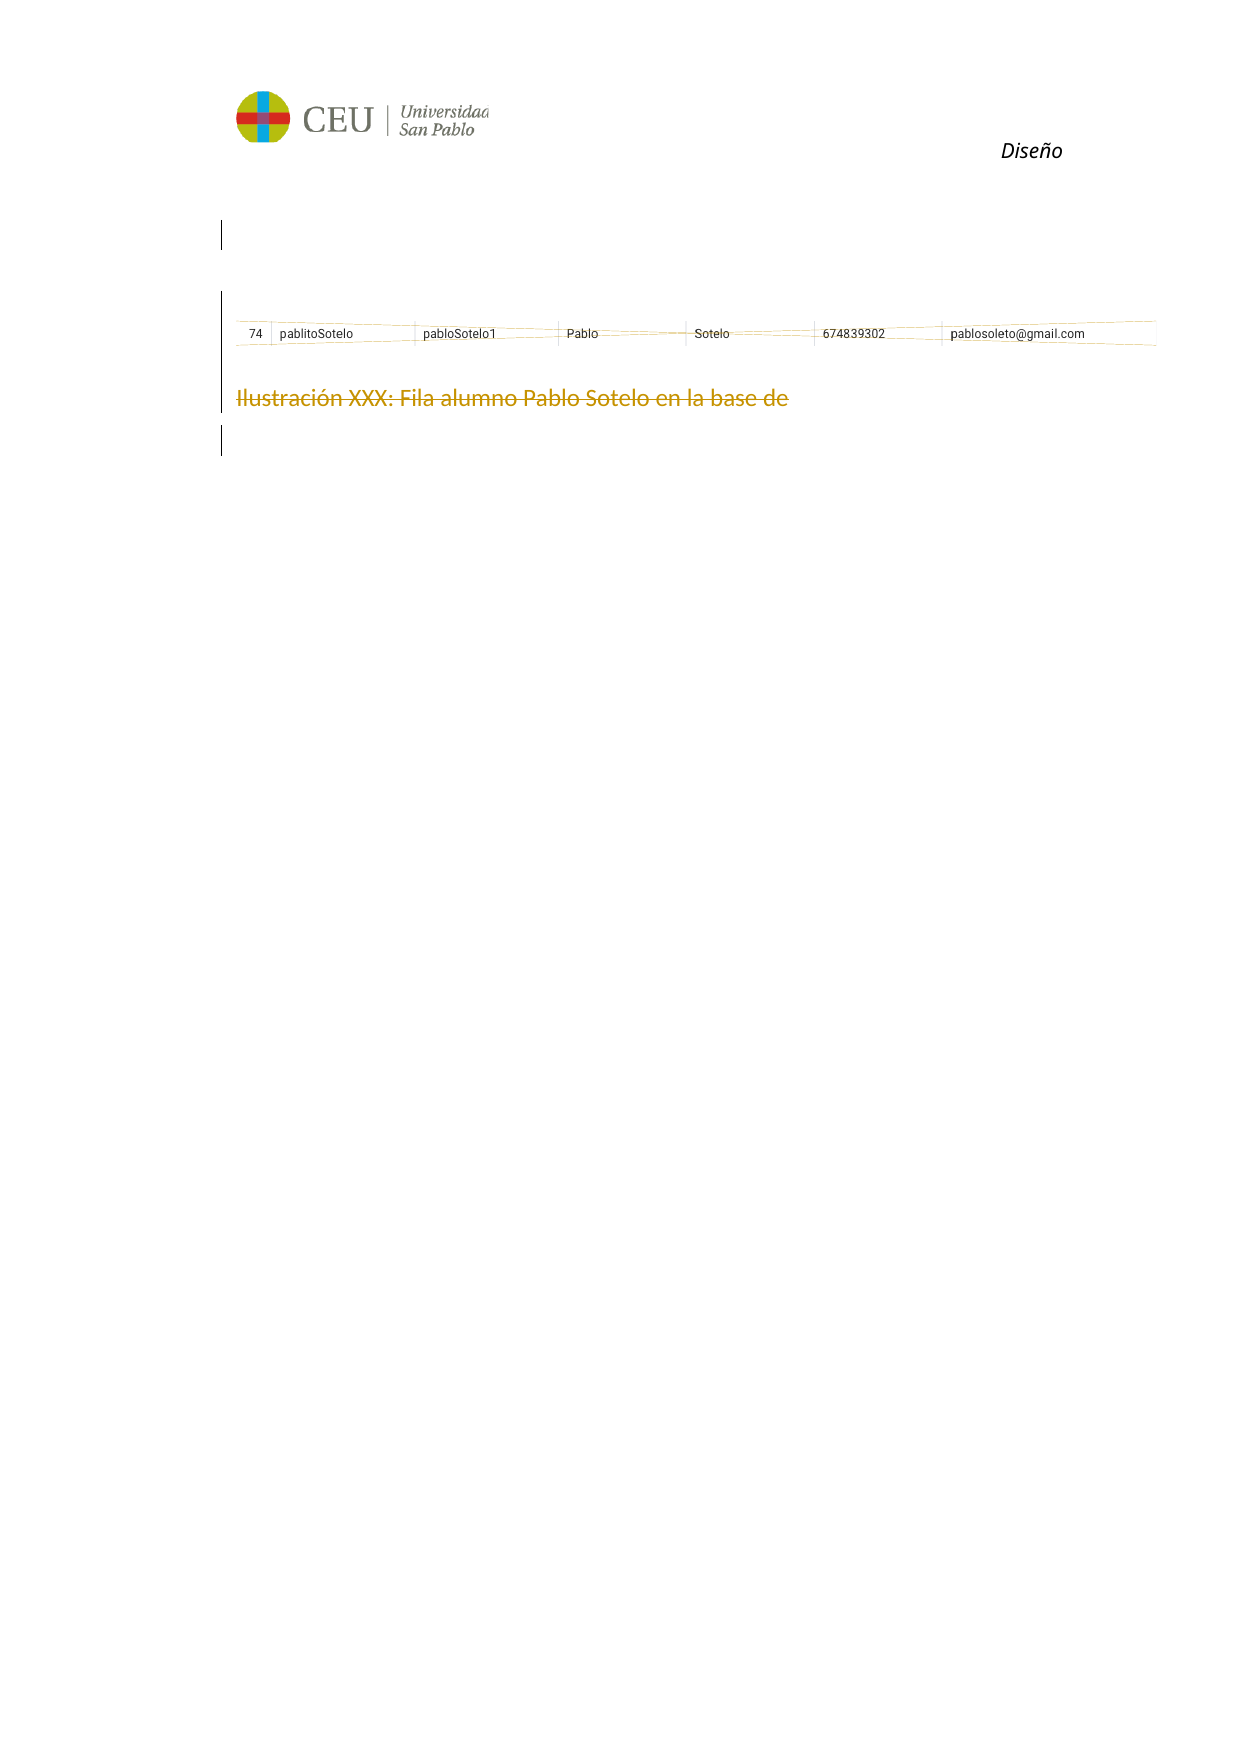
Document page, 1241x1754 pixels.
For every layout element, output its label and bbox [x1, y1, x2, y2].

picture [734, 322, 1157, 345]
picture [249, 334, 1144, 346]
picture [277, 321, 1115, 333]
picture [235, 89, 489, 143]
picture [236, 322, 658, 345]
